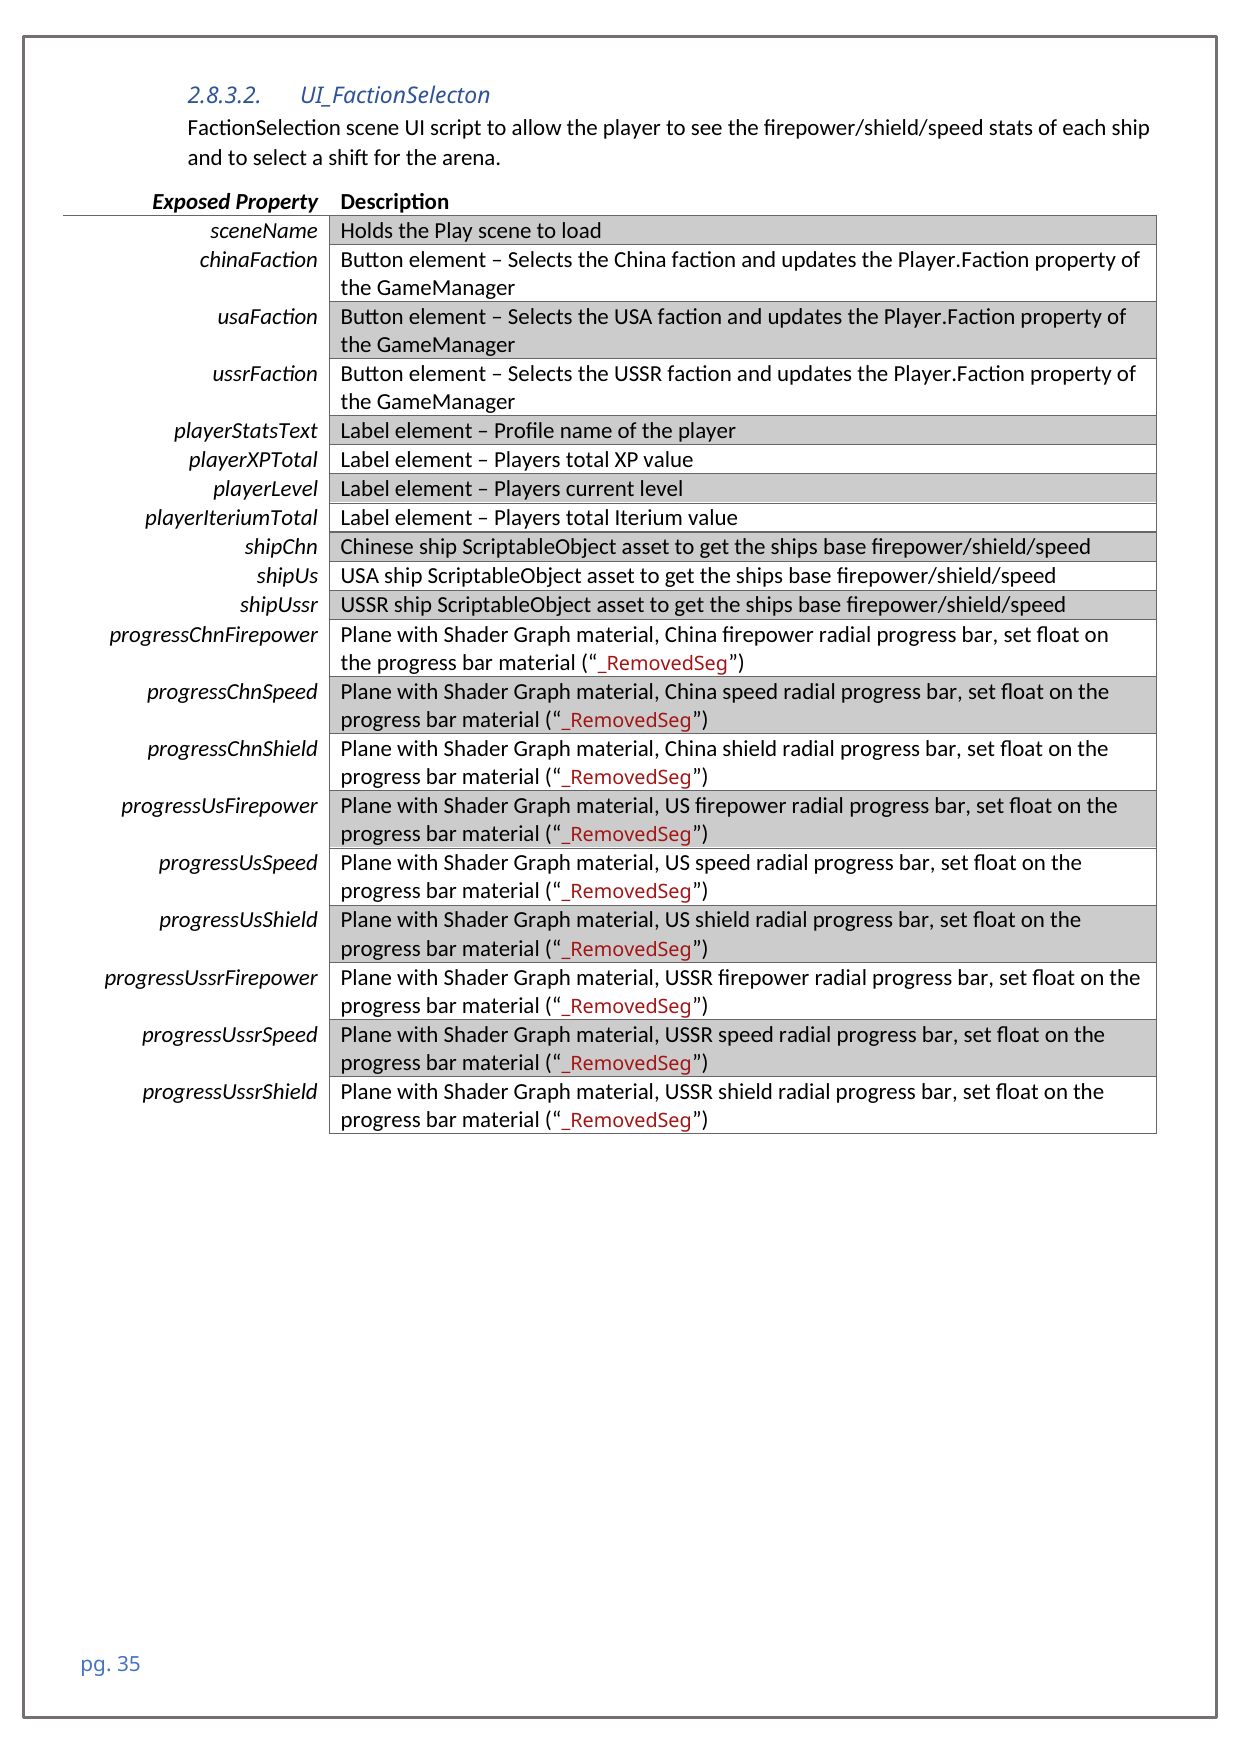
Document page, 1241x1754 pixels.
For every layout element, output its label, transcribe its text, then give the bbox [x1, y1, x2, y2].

table_cell progressUssrSpeed [63, 1019, 329, 1076]
table_cell Label element – Players total Iterium value [330, 504, 1156, 531]
table_cell Plane with Shader Graph material, China shield radial progress bar, set float on the progress bar material (“_RemovedSeg”) [330, 734, 1156, 790]
table_cell Plane with Shader Graph material, China firepower radial progress bar, set float on the progress bar material (“_RemovedSeg”) [330, 620, 1156, 676]
table_cell playerStatsText [63, 415, 329, 444]
table_cell Label element – Players total XP value [330, 445, 1156, 473]
table_cell playerXPTotal [63, 444, 329, 473]
table_cell progressUsSpeed [63, 848, 329, 904]
table_cell progressUssrShield [63, 1076, 329, 1133]
table_cell sceneName [63, 216, 329, 244]
table_cell usaFaction [63, 301, 329, 358]
table_cell shipUssr [63, 590, 329, 619]
table_cell chinaFaction [63, 244, 329, 301]
table_header Description [329, 187, 1156, 215]
table_cell shipUs [63, 561, 329, 589]
table_cell Holds the Play scene to load [330, 216, 1156, 244]
table_cell Label element – Profile name of the player [330, 416, 1156, 444]
table_cell Plane with Shader Graph material, US firepower radial progress bar, set float on the progress bar material (“_RemovedSeg”) [330, 791, 1156, 847]
table_cell Button element – Selects the China faction and updates the Player.Faction property of the GameManager [330, 245, 1156, 301]
table_cell Plane with Shader Graph material, US speed radial progress bar, set float on the progress bar material (“_RemovedSeg”) [330, 849, 1156, 904]
table_cell progressUssrFirepower [63, 962, 329, 1019]
table_cell Plane with Shader Graph material, US shield radial progress bar, set float on the progress bar material (“_RemovedSeg”) [330, 906, 1156, 962]
table_cell Button element – Selects the USA faction and updates the Player.Faction property of the GameManager [330, 302, 1156, 358]
table_cell USA ship ScriptableObject asset to get the ships base firepower/shield/speed [330, 562, 1156, 589]
table_cell Plane with Shader Graph material, USSR shield radial progress bar, set float on the progress bar material (“_RemovedSeg”) [330, 1077, 1156, 1133]
table_cell Plane with Shader Graph material, USSR firepower radial progress bar, set float on the progress bar material (“_RemovedSeg”) [330, 963, 1156, 1019]
text FactionSelection scene UI script to allow the player to see the firepower/shield/speed stats of each ship and to select a shift for the arena. [187, 113, 1165, 171]
table_cell Plane with Shader Graph material, USSR speed radial progress bar, set float on the progress bar material (“_RemovedSeg”) [330, 1020, 1156, 1076]
table_cell playerIteriumTotal [63, 503, 329, 531]
table_cell USSR ship ScriptableObject asset to get the ships base firepower/shield/speed [330, 591, 1156, 619]
table_cell playerLevel [63, 473, 329, 502]
table_cell Button element – Selects the USSR faction and updates the Player.Faction property of the GameManager [330, 359, 1156, 415]
table_header Exposed Property [63, 187, 329, 215]
table_cell progressUsFirepower [63, 790, 329, 847]
table_cell Label element – Players current level [330, 474, 1156, 502]
table_cell progressChnShield [63, 733, 329, 790]
table_cell shipChn [63, 531, 329, 561]
table_cell ussrFaction [63, 358, 329, 415]
table_cell progressChnFirepower [63, 619, 329, 676]
table_cell Plane with Shader Graph material, China speed radial progress bar, set float on the progress bar material (“_RemovedSeg”) [330, 677, 1156, 733]
table_cell Chinese ship ScriptableObject asset to get the ships base firepower/shield/speed [330, 533, 1156, 561]
table_cell progressUsShield [63, 905, 329, 962]
subtitle UI_FactionSelecton [187, 79, 1165, 110]
table_cell progressChnSpeed [63, 676, 329, 733]
